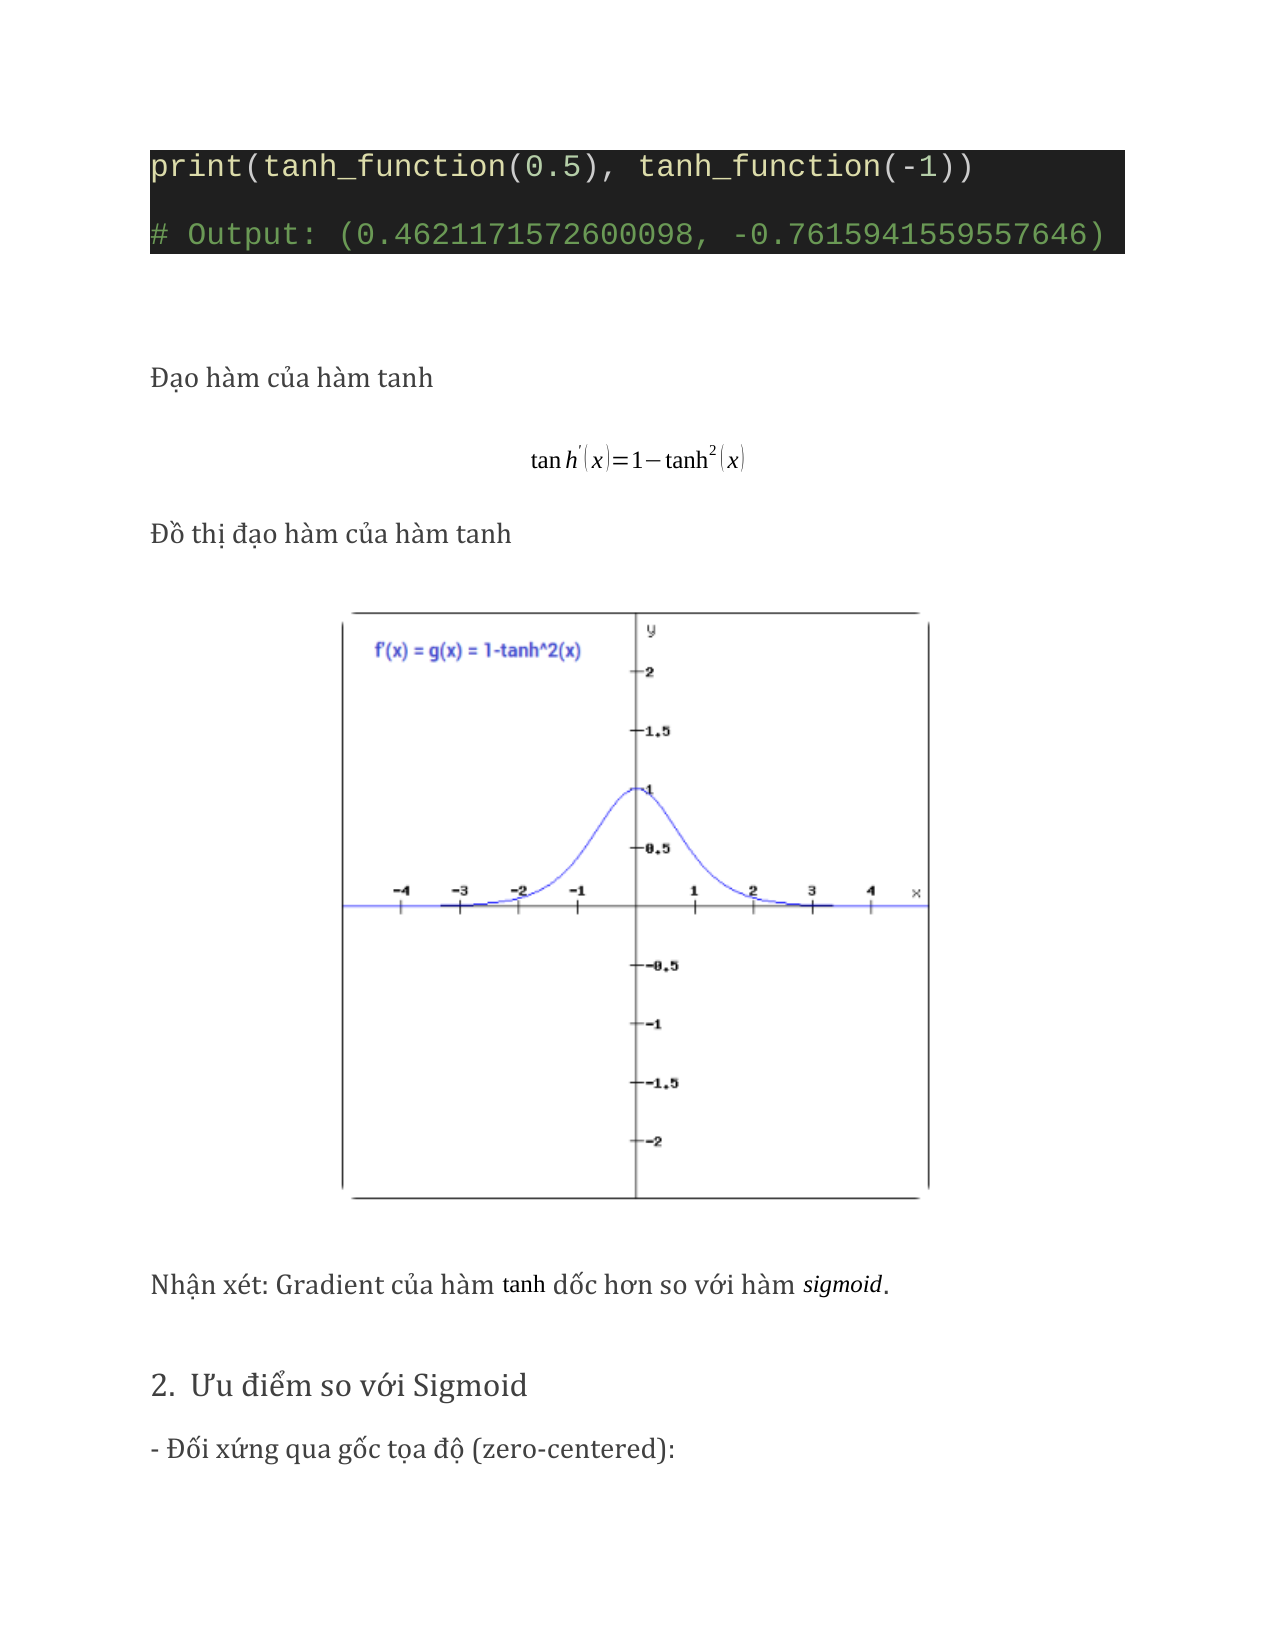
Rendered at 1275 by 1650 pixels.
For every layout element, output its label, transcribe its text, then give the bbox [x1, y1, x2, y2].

text Nhận xét: Gradient của hàm dốc hơn so với hàm . [150, 1267, 1125, 1301]
text - Đối xứng qua gốc tọa độ (zero-centered): [150, 1431, 1125, 1465]
text # Output: (0.4621171572600098, -0.7615941559557646) [150, 219, 1125, 254]
text print(tanh_function(0.5), tanh_function(-1)) [150, 150, 1125, 185]
text Đồ thị đạo hàm của hàm tanh [150, 516, 1125, 550]
subtitle 2. Ưu điểm so với Sigmoid [150, 1365, 1125, 1404]
picture [317, 597, 958, 1226]
text Đạo hàm của hàm tanh [150, 360, 1125, 394]
